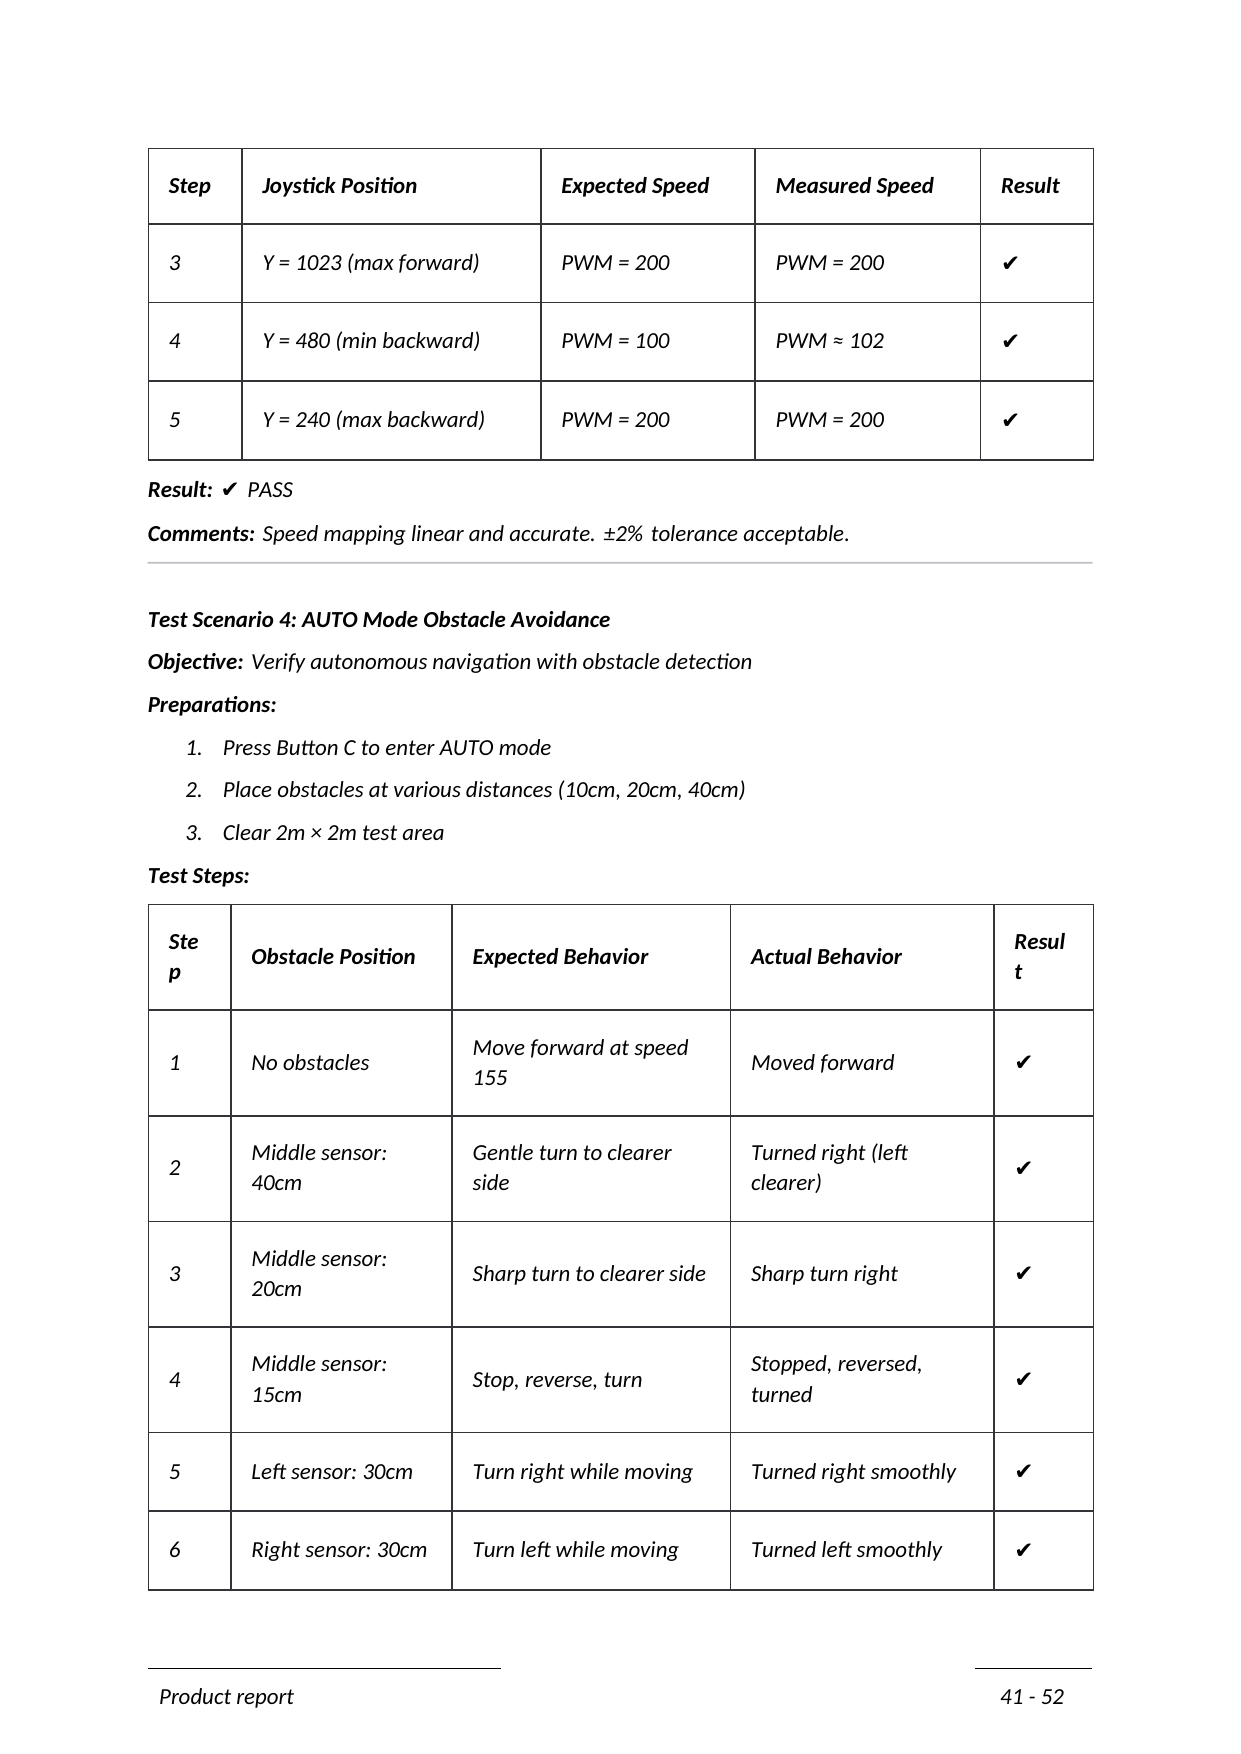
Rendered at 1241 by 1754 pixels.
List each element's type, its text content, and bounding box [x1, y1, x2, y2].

table_cell 5 [149, 1433, 230, 1510]
table_cell 3 [149, 225, 241, 302]
table_header Expected Behavior [453, 905, 730, 1009]
table_cell PWM ≈ 102 [756, 303, 980, 380]
table_cell 4 [149, 1328, 230, 1432]
table_cell 5 [149, 382, 241, 459]
text Comments: Speed mapping linear and accurate. ±2% tolerance acceptable. [148, 519, 1093, 547]
table_header Step [149, 905, 230, 1009]
table_cell Y = 1023 (max forward) [243, 225, 540, 302]
table_cell Left sensor: 30cm [232, 1433, 451, 1510]
table_header Measured Speed [756, 149, 980, 223]
table_cell ✔ [995, 1011, 1093, 1115]
text Test Scenario 4: AUTO Mode Obstacle Avoidance [148, 605, 1093, 633]
table_cell 3 [149, 1222, 230, 1326]
table_cell Turned right smoothly [731, 1433, 993, 1510]
table_cell ✔ [981, 225, 1093, 302]
text Preparations: [148, 690, 1093, 718]
table_cell Sharp turn right [731, 1222, 993, 1326]
text Objective: Verify autonomous navigation with obstacle detection [148, 647, 1093, 675]
table_cell Right sensor: 30cm [232, 1512, 451, 1589]
table_cell PWM = 100 [542, 303, 754, 380]
table_cell ✔ [995, 1328, 1093, 1432]
table_cell ✔ [995, 1512, 1093, 1589]
table_cell Turned left smoothly [731, 1512, 993, 1589]
table_cell Turn right while moving [453, 1433, 730, 1510]
table_cell Stop, reverse, turn [453, 1328, 730, 1432]
table_cell 4 [149, 303, 241, 380]
table_cell Middle sensor: 20cm [232, 1222, 451, 1326]
table_cell Stopped, reversed, turned [731, 1328, 993, 1432]
table_header Actual Behavior [731, 905, 993, 1009]
table_cell Y = 480 (min backward) [243, 303, 540, 380]
table_cell Move forward at speed 155 [453, 1011, 730, 1115]
table_cell ✔ [995, 1117, 1093, 1221]
table_cell Moved forward [731, 1011, 993, 1115]
table_cell 1 [149, 1011, 230, 1115]
table_header Step [149, 149, 241, 223]
table_cell ✔ [981, 382, 1093, 459]
table_header Obstacle Position [232, 905, 451, 1009]
table_header Expected Speed [542, 149, 754, 223]
table_cell Y = 240 (max backward) [243, 382, 540, 459]
text Result: ✔ PASS [148, 473, 1093, 504]
table_header Result [995, 905, 1093, 1009]
table_header Result [981, 149, 1093, 223]
table_cell ✔ [981, 303, 1093, 380]
table_cell 6 [149, 1512, 230, 1589]
text Test Steps: [148, 861, 1093, 889]
table_cell Turned right (left clearer) [731, 1117, 993, 1221]
list Clear 2m × 2m test area [185, 818, 1093, 846]
table_cell Middle sensor: 15cm [232, 1328, 451, 1432]
table_cell PWM = 200 [756, 382, 980, 459]
table_cell PWM = 200 [756, 225, 980, 302]
table_cell No obstacles [232, 1011, 451, 1115]
table_cell Sharp turn to clearer side [453, 1222, 730, 1326]
table_cell 2 [149, 1117, 230, 1221]
table_cell Gentle turn to clearer side [453, 1117, 730, 1221]
list Press Button C to enter AUTO mode [185, 733, 1093, 761]
table_cell PWM = 200 [542, 382, 754, 459]
table_cell ✔ [995, 1222, 1093, 1326]
list Place obstacles at various distances (10cm, 20cm, 40cm) [185, 776, 1093, 803]
table_cell Middle sensor: 40cm [232, 1117, 451, 1221]
table_cell PWM = 200 [542, 225, 754, 302]
table_cell Turn left while moving [453, 1512, 730, 1589]
table_header Joystick Position [243, 149, 540, 223]
table_cell ✔ [995, 1433, 1093, 1510]
